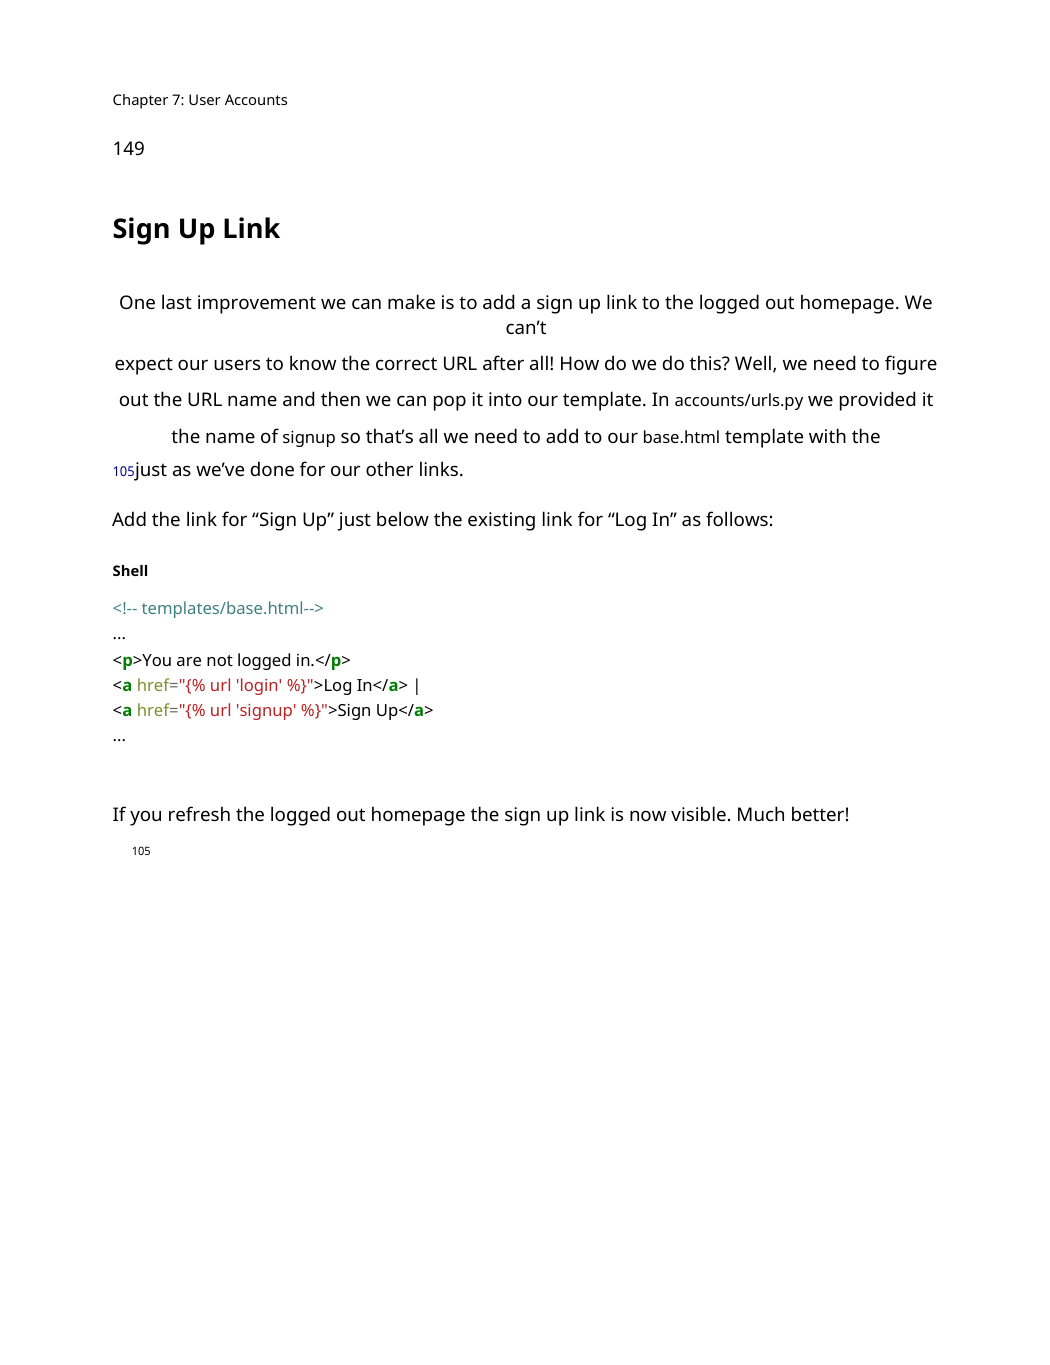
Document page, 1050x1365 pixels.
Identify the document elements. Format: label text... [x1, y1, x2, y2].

text <!-- templates/base.html--> ... [112, 597, 385, 644]
text Shell [112, 561, 940, 581]
text out the URL name and then we can pop it into our template. In accounts/urls.py we provided it [112, 387, 940, 412]
text 105just as we’ve done for our other links. [112, 457, 940, 482]
text 105 [132, 843, 940, 858]
text expect our users to know the correct URL after all! How do we do this? Well, we need to figure [112, 351, 940, 376]
text Add the link for “Sign Up” just below the existing link for “Log In” as follows: [112, 507, 940, 532]
text If you refresh the logged out homepage the sign up link is now visible. Much better! [112, 801, 940, 826]
text Sign Up Link [112, 210, 940, 247]
text <p>You are not logged in.</p> <a href="{% url 'login' %}">Log In</a> | <a href="{% url 'signup' %}">Sign Up</a> ... [112, 649, 520, 746]
text the name of signup so that’s all we need to add to our base.html template with the [112, 423, 940, 448]
text One last improvement we can make is to add a sign up link to the logged out homepage. We can’t [112, 289, 940, 339]
text Chapter 7: User Accounts 149 [112, 90, 940, 161]
